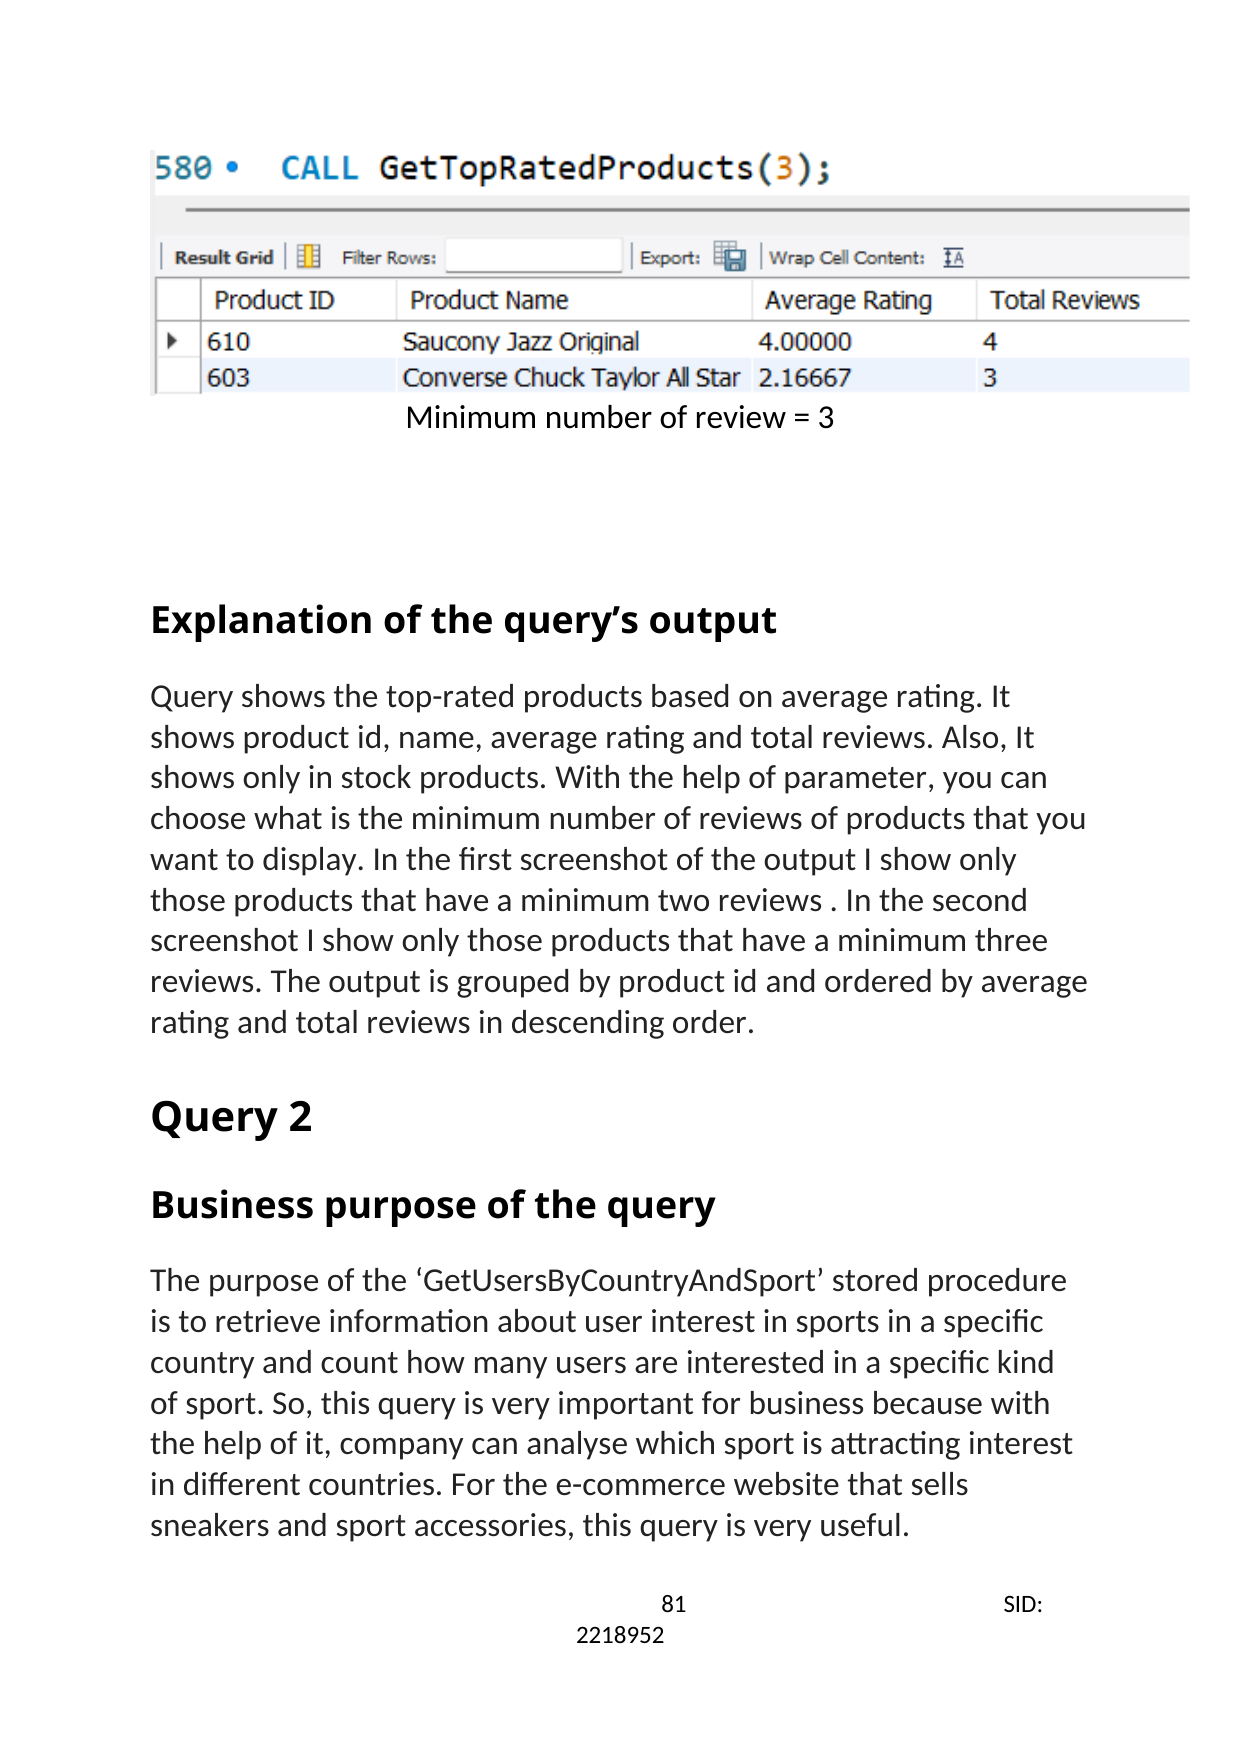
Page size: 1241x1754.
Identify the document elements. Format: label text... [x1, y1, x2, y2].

subtitle Business purpose of the query [150, 1178, 1090, 1229]
subtitle Explanation of the query’s output [150, 593, 1090, 644]
picture [150, 150, 1190, 396]
subtitle Query 2 [150, 1086, 1090, 1143]
text Minimum number of review = 3 [150, 396, 1090, 437]
text The purpose of the ‘GetUsersByCountryAndSport’ stored procedure is to retrieve information about user interest in sports in a specific country and count how many users are interested in a specific kind of sport. So, this query is very important for business because with the help of it, company can analyse which sport is attracting interest in different countries. For the e-commerce website that sells sneakers and sport accessories, this query is very useful. [150, 1259, 1090, 1544]
text Query shows the top-rated products based on average rating. It shows product id, name, average rating and total reviews. Also, It shows only in stock products. With the help of parameter, you can choose what is the minimum number of reviews of products that you want to display. In the first screenshot of the output I show only those products that have a minimum two reviews . In the second screenshot I show only those products that have a minimum three reviews. The output is grouped by product id and ordered by average rating and total reviews in descending order. [150, 675, 1090, 1042]
